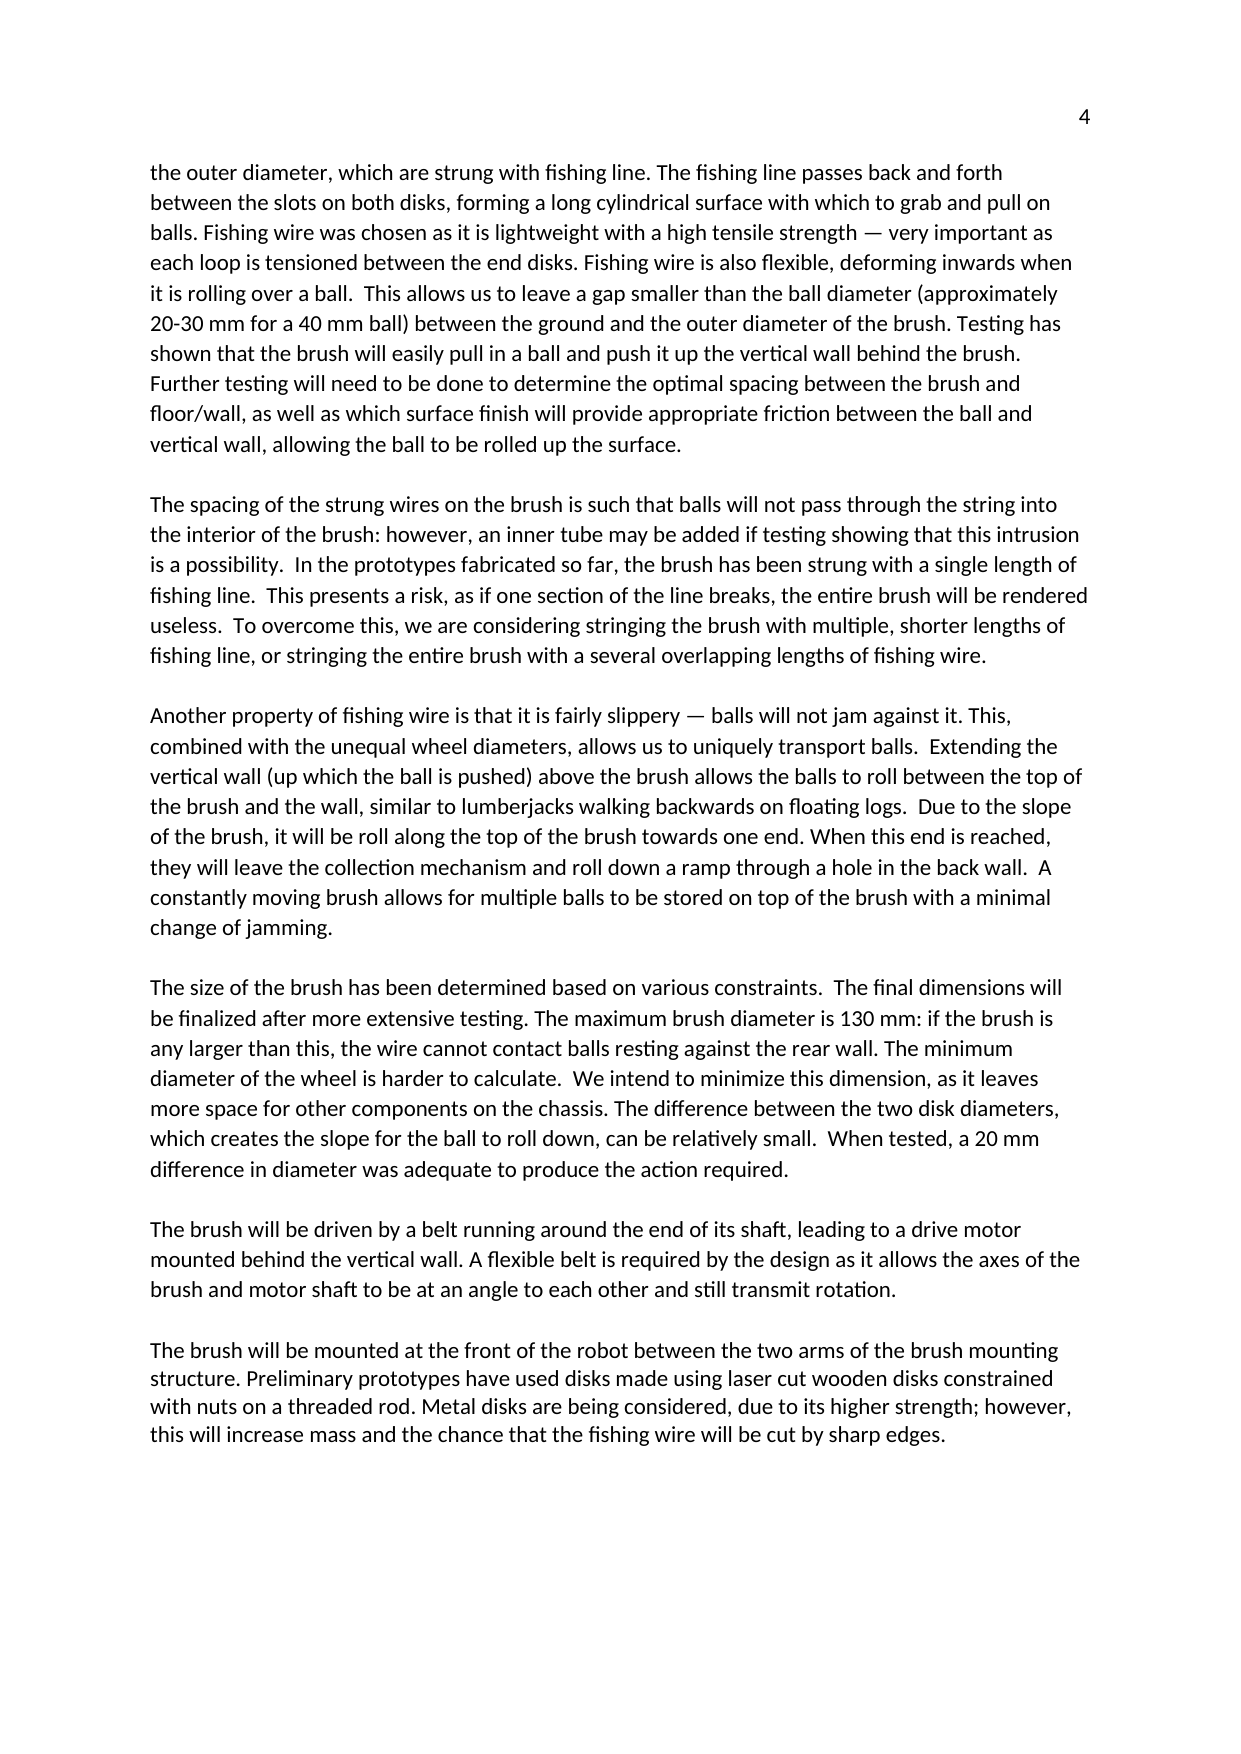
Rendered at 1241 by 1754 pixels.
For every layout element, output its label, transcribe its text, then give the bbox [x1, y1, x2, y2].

text Another property of fishing wire is that it is fairly slippery — balls will not jam against it. This, combined with the unequal wheel diameters, allows us to uniquely transport balls. Extending the vertical wall (up which the ball is pushed) above the brush allows the balls to roll between the top of the brush and the wall, similar to lumberjacks walking backwards on floating logs. Due to the slope of the brush, it will be roll along the top of the brush towards one end. When this end is reached, they will leave the collection mechanism and roll down a ramp through a hole in the back wall. A constantly moving brush allows for multiple balls to be stored on top of the brush with a minimal change of jamming. [150, 702, 1090, 941]
text The brush will be mounted at the front of the robot between the two arms of the brush mounting structure. Preliminary prototypes have used disks made using laser cut wooden disks constrained with nuts on a threaded rod. Metal disks are being considered, due to its higher strength; however, this will increase mass and the chance that the fishing wire will be cut by sharp edges. [150, 1336, 1090, 1448]
text The brush will be driven by a belt running around the end of its shaft, leading to a drive motor mounted behind the vertical wall. A flexible belt is required by the design as it allows the axes of the brush and motor shaft to be at an angle to each other and still transmit rotation. [150, 1215, 1090, 1303]
text The size of the brush has been determined based on various constraints. The final dimensions will be finalized after more extensive testing. The maximum brush diameter is 130 mm: if the brush is any larger than this, the wire cannot contact balls resting against the rear wall. The minimum diameter of the wheel is harder to calculate. We intend to minimize this dimension, as it leaves more space for other components on the chassis. The difference between the two disk diameters, which creates the slope for the ball to roll down, can be relatively small. When tested, a 20 mm difference in diameter was adequate to produce the action required. [150, 973, 1090, 1183]
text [150, 158, 1090, 458]
text The spacing of the strung wires on the brush is such that balls will not pass through the string into the interior of the brush: however, an inner tube may be added if testing showing that this intrusion is a possibility. In the prototypes fabricated so far, the brush has been strung with a single length of fishing line. This presents a risk, as if one section of the line breaks, the entire brush will be rendered useless. To overcome this, we are considering stringing the brush with multiple, shorter lengths of fishing line, or stringing the entire brush with a several overlapping lengths of fishing wire. [150, 490, 1090, 669]
